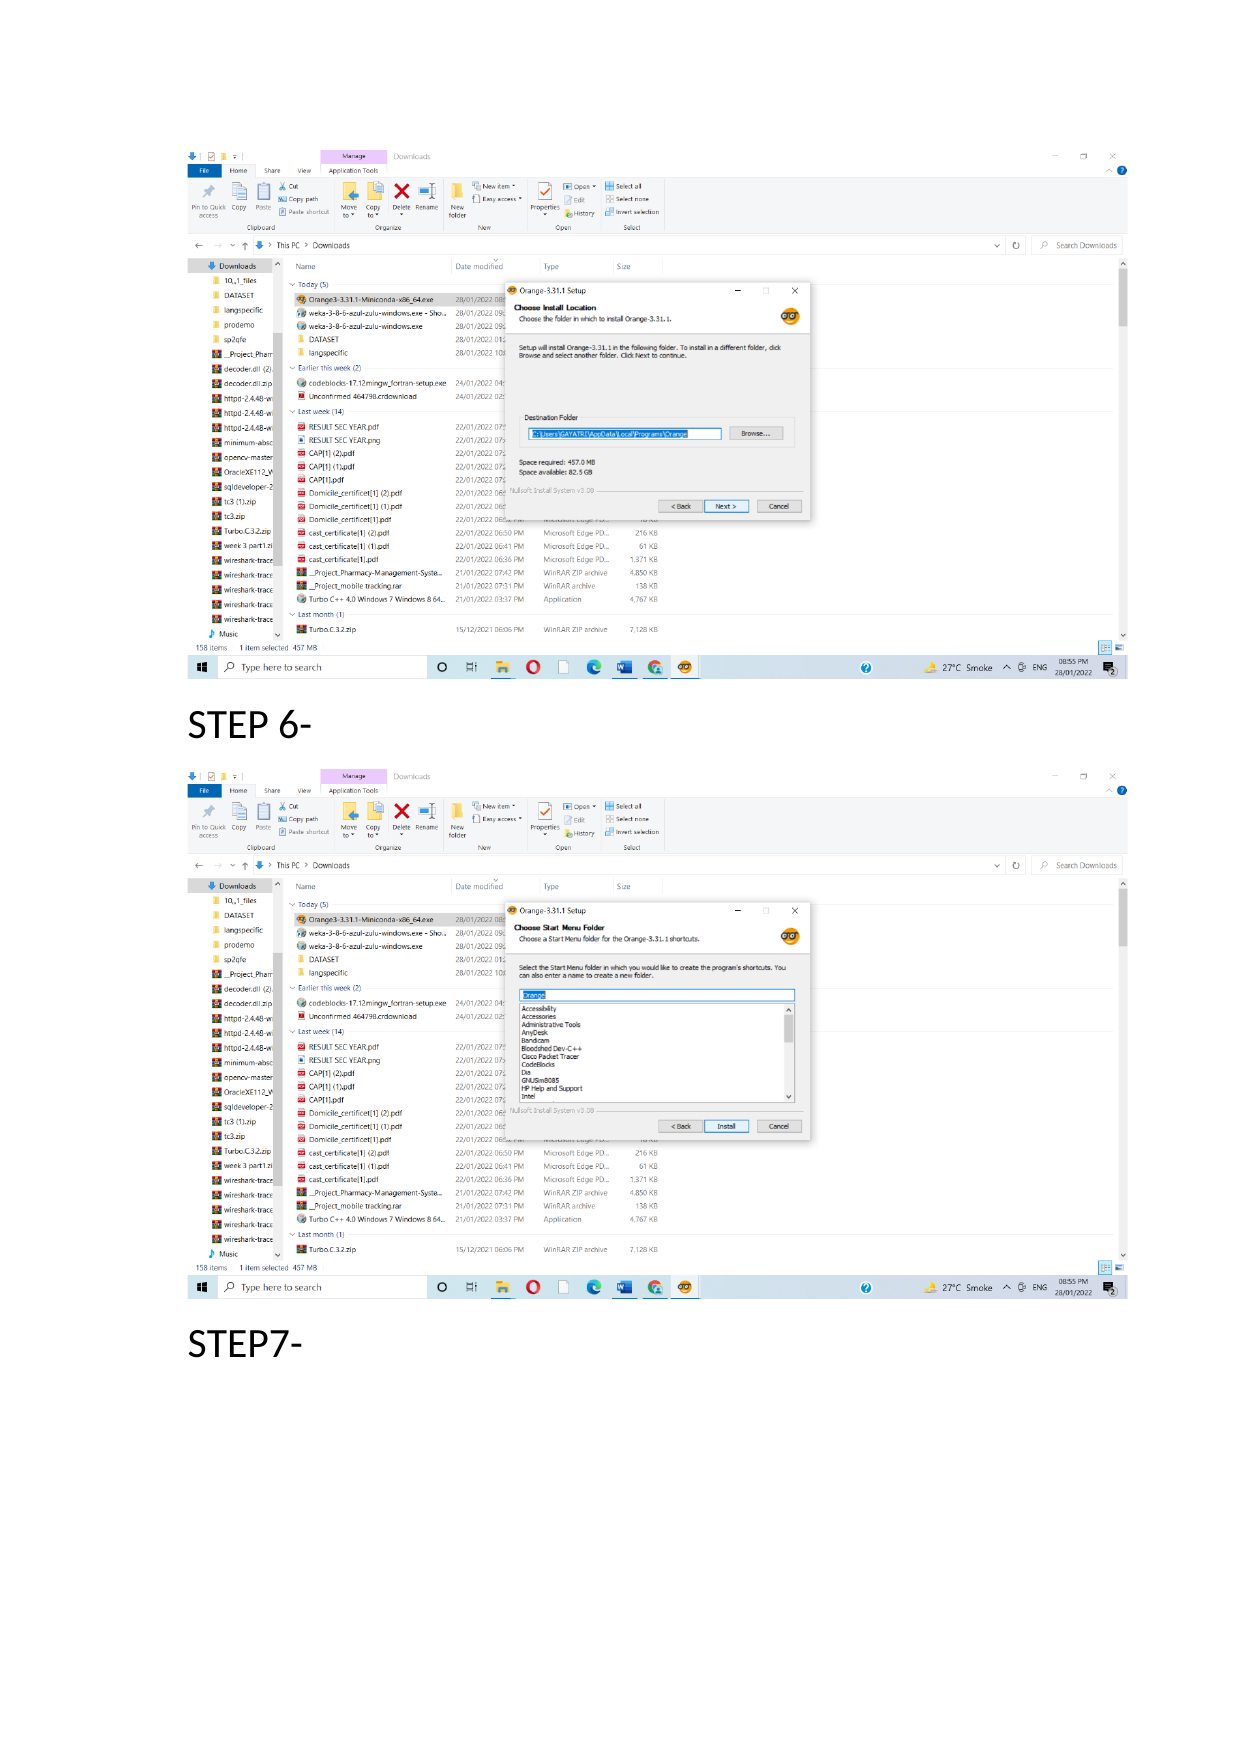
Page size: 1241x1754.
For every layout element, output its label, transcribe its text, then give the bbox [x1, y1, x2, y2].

picture [187, 150, 1128, 679]
text STEP 6- [187, 698, 1090, 748]
text STEP7- [187, 1317, 1090, 1368]
picture [187, 769, 1128, 1299]
